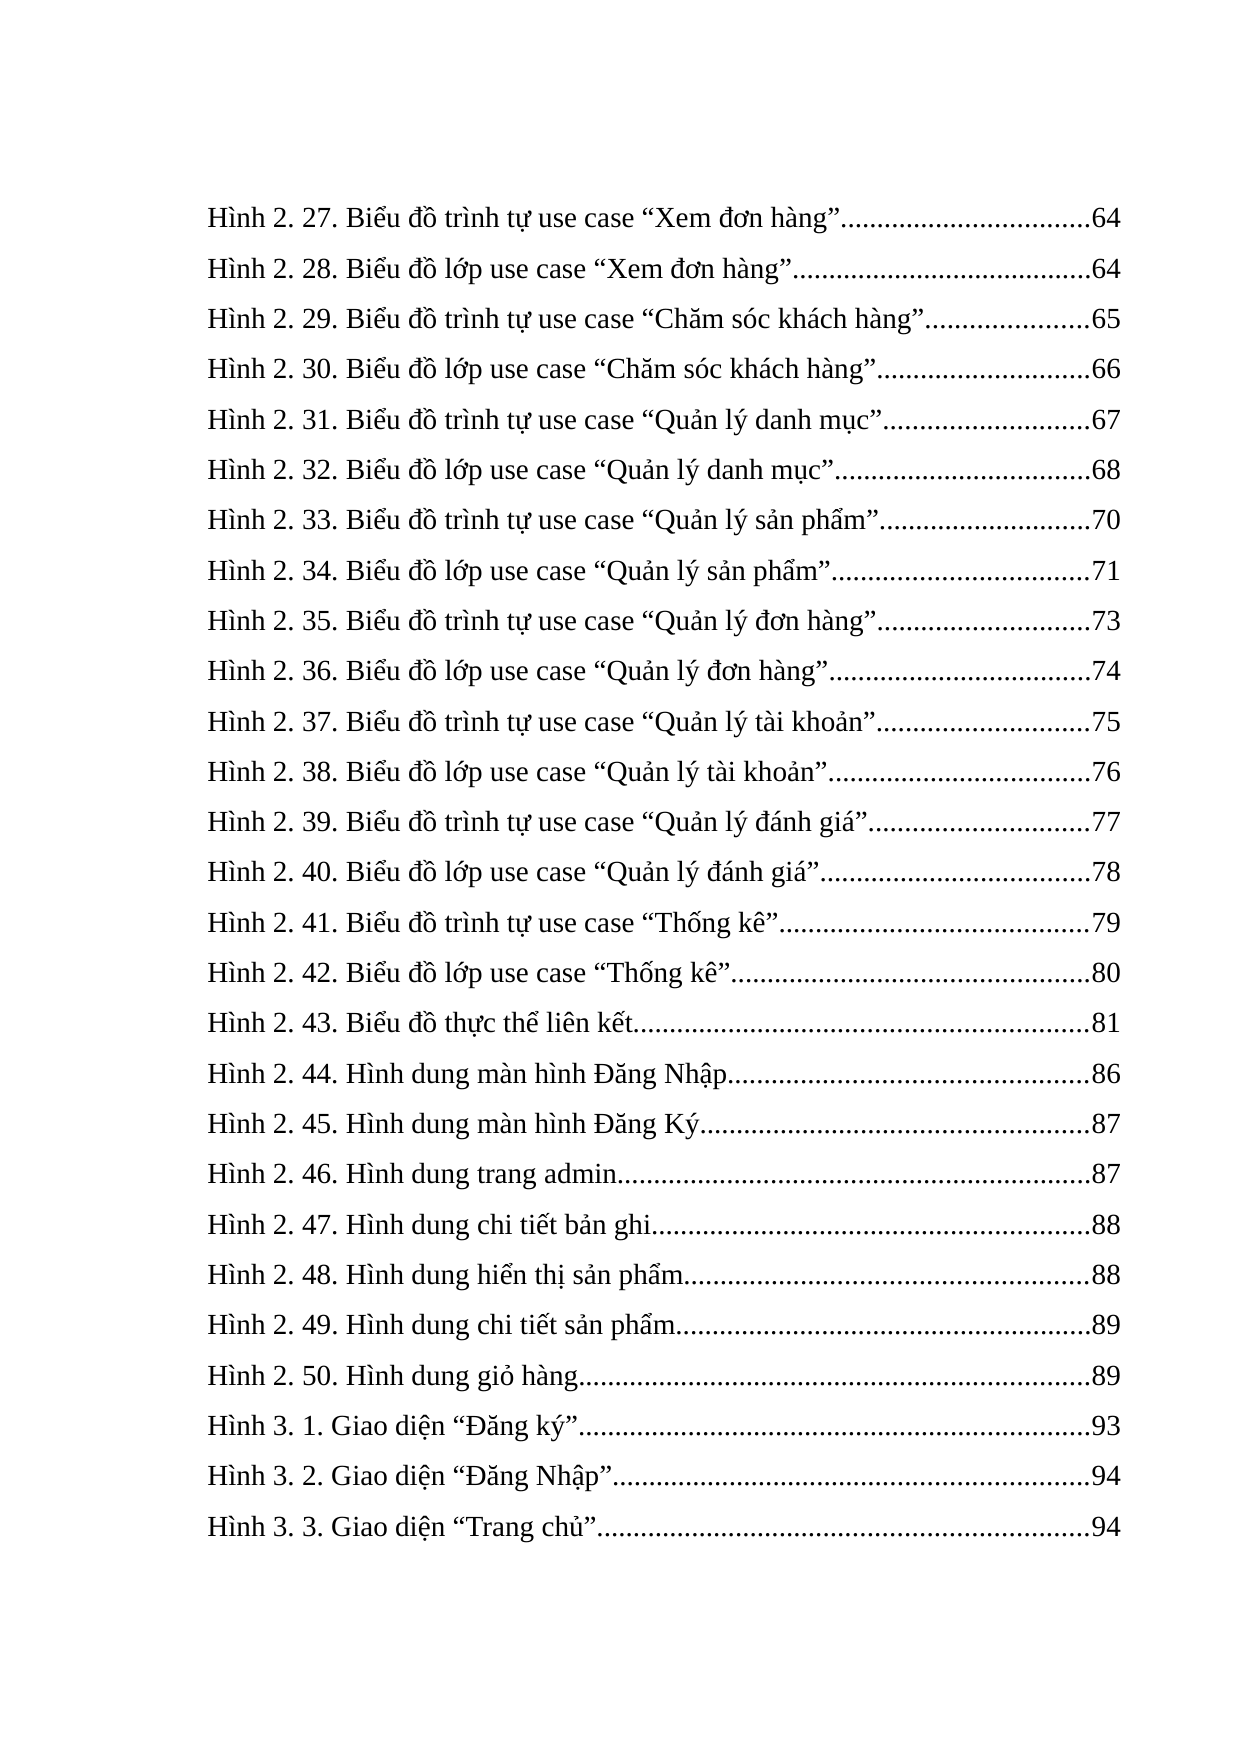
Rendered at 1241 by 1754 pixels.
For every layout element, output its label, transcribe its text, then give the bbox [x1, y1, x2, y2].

text Hình 3. 1. Giao diện “Đăng ký” 93 [207, 1408, 1122, 1442]
text Hình 2. 42. Biểu đồ lớp use case “Thống kê” 80 [207, 955, 1122, 989]
text Hình 2. 46. Hình dung trang admin 87 [207, 1156, 1122, 1190]
text Hình 2. 40. Biểu đồ lớp use case “Quản lý đánh giá” 78 [207, 854, 1122, 888]
text Hình 2. 31. Biểu đồ trình tự use case “Quản lý danh mục” 67 [207, 402, 1122, 435]
text Hình 2. 49. Hình dung chi tiết sản phẩm 89 [207, 1307, 1122, 1341]
text Hình 2. 33. Biểu đồ trình tự use case “Quản lý sản phẩm” 70 [207, 502, 1122, 536]
text Hình 2. 28. Biểu đồ lớp use case “Xem đơn hàng” 64 [207, 251, 1122, 284]
text Hình 2. 39. Biểu đồ trình tự use case “Quản lý đánh giá” 77 [207, 804, 1122, 838]
text Hình 3. 3. Giao diện “Trang chủ” 94 [207, 1509, 1122, 1542]
text Hình 3. 2. Giao diện “Đăng Nhập” 94 [207, 1458, 1122, 1492]
text Hình 2. 50. Hình dung giỏ hàng. 89 [207, 1358, 1122, 1391]
text Hình 2. 41. Biểu đồ trình tự use case “Thống kê” 79 [207, 905, 1122, 938]
text Hình 2. 38. Biểu đồ lớp use case “Quản lý tài khoản” 76 [207, 754, 1122, 787]
text Hình 2. 34. Biểu đồ lớp use case “Quản lý sản phẩm” 71 [207, 553, 1122, 586]
text Hình 2. 27. Biểu đồ trình tự use case “Xem đơn hàng” 64 [207, 201, 1122, 234]
text Hình 2. 45. Hình dung màn hình Đăng Ký 87 [207, 1106, 1122, 1140]
text Hình 2. 32. Biểu đồ lớp use case “Quản lý danh mục” 68 [207, 452, 1122, 486]
text Hình 2. 30. Biểu đồ lớp use case “Chăm sóc khách hàng” 66 [207, 351, 1122, 385]
text Hình 2. 47. Hình dung chi tiết bản ghi. 88 [207, 1207, 1122, 1240]
text Hình 2. 36. Biểu đồ lớp use case “Quản lý đơn hàng” 74 [207, 653, 1122, 687]
text Hình 2. 29. Biểu đồ trình tự use case “Chăm sóc khách hàng” 65 [207, 301, 1122, 335]
text Hình 2. 37. Biểu đồ trình tự use case “Quản lý tài khoản” 75 [207, 704, 1122, 737]
text Hình 2. 43. Biểu đồ thực thể liên kết 81 [207, 1006, 1122, 1039]
text Hình 2. 48. Hình dung hiển thị sản phẩm. 88 [207, 1257, 1122, 1291]
text Hình 2. 44. Hình dung màn hình Đăng Nhập 86 [207, 1056, 1122, 1089]
text Hình 2. 35. Biểu đồ trình tự use case “Quản lý đơn hàng” 73 [207, 603, 1122, 637]
